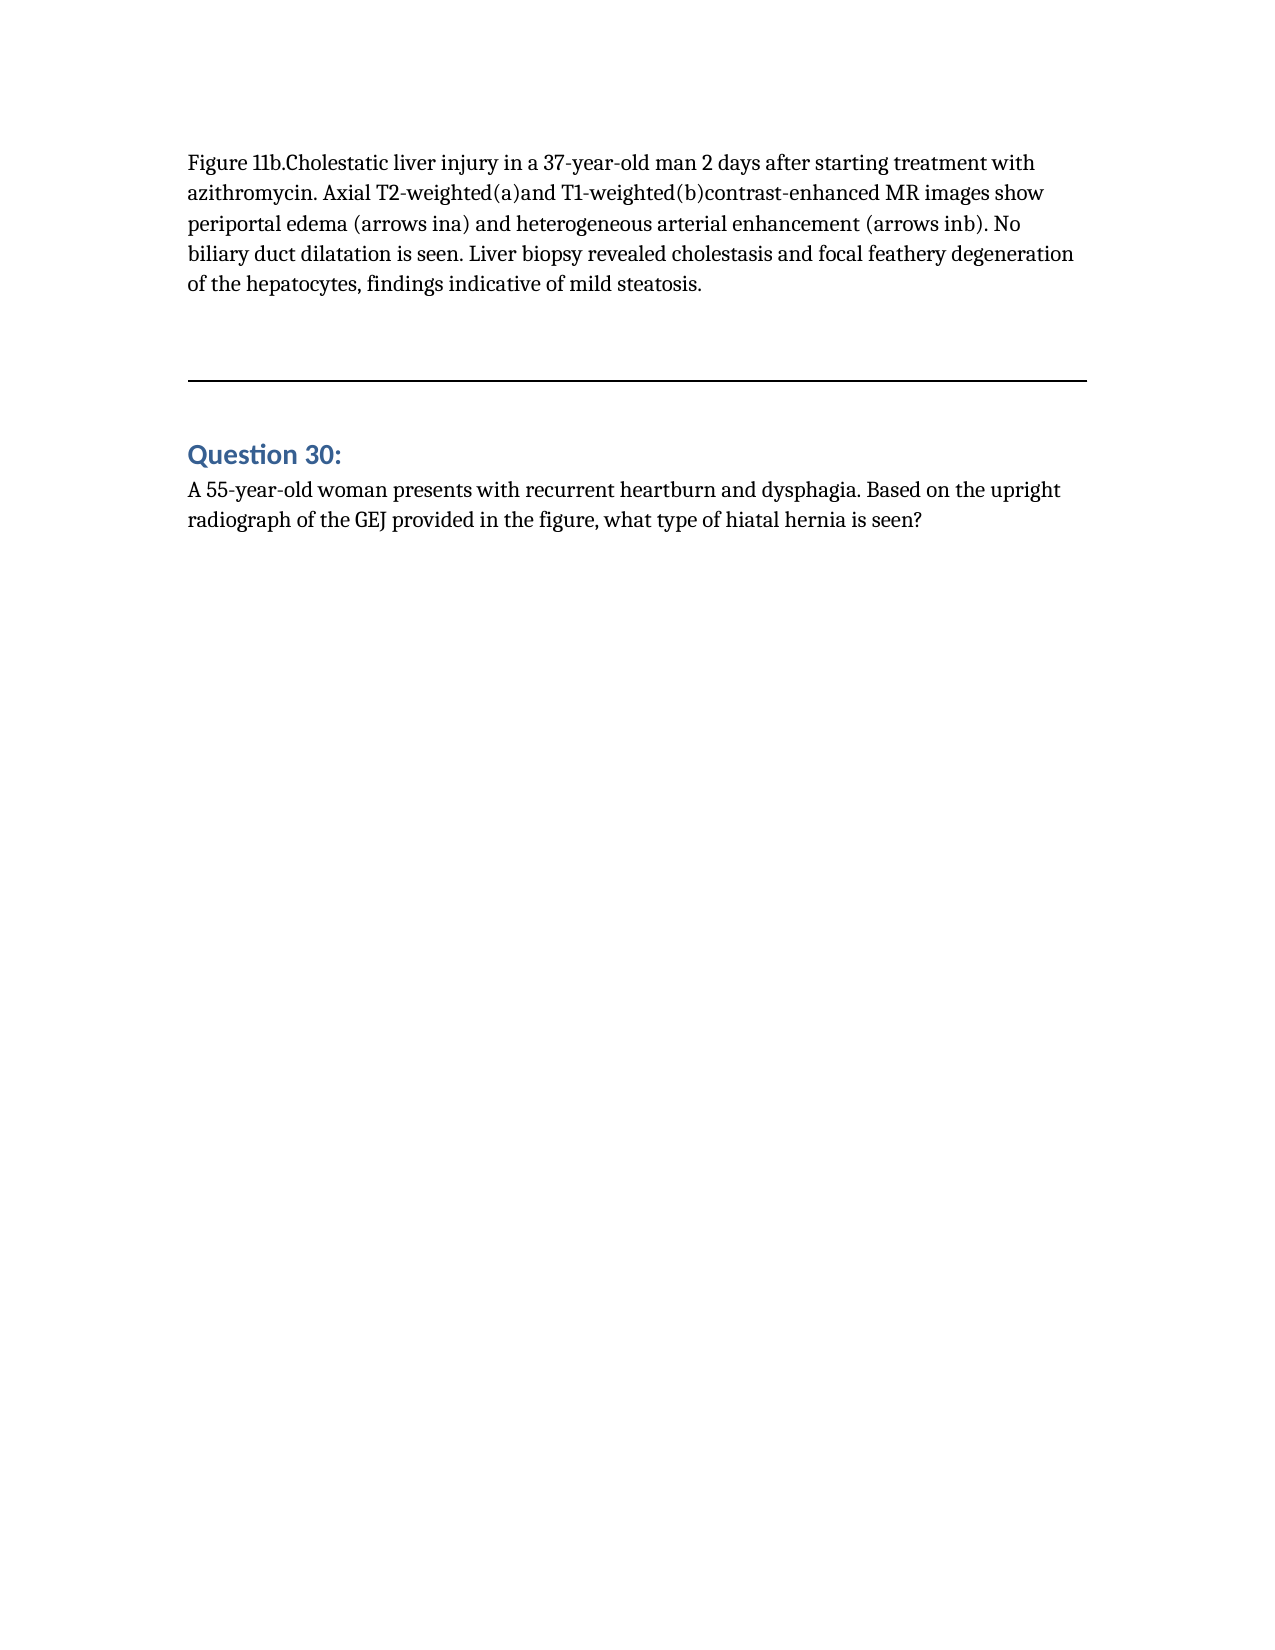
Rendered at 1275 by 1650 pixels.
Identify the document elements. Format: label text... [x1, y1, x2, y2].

text A 55-year-old woman presents with recurrent heartburn and dysphagia. Based on the upright radiograph of the GEJ provided in the figure, what type of hiatal hernia is seen? [187, 477, 1087, 533]
subtitle Question 30: [187, 436, 1087, 472]
text Figure 11b.Cholestatic liver injury in a 37-year-old man 2 days after starting treatment with azithromycin. Axial T2-weighted(a)and T1-weighted(b)contrast-enhanced MR images show periportal edema (arrows ina) and heterogeneous arterial enhancement (arrows inb). No biliary duct dilatation is seen. Liver biopsy revealed cholestasis and focal feathery degeneration of the hepatocytes, findings indicative of mild steatosis. [187, 150, 1087, 297]
